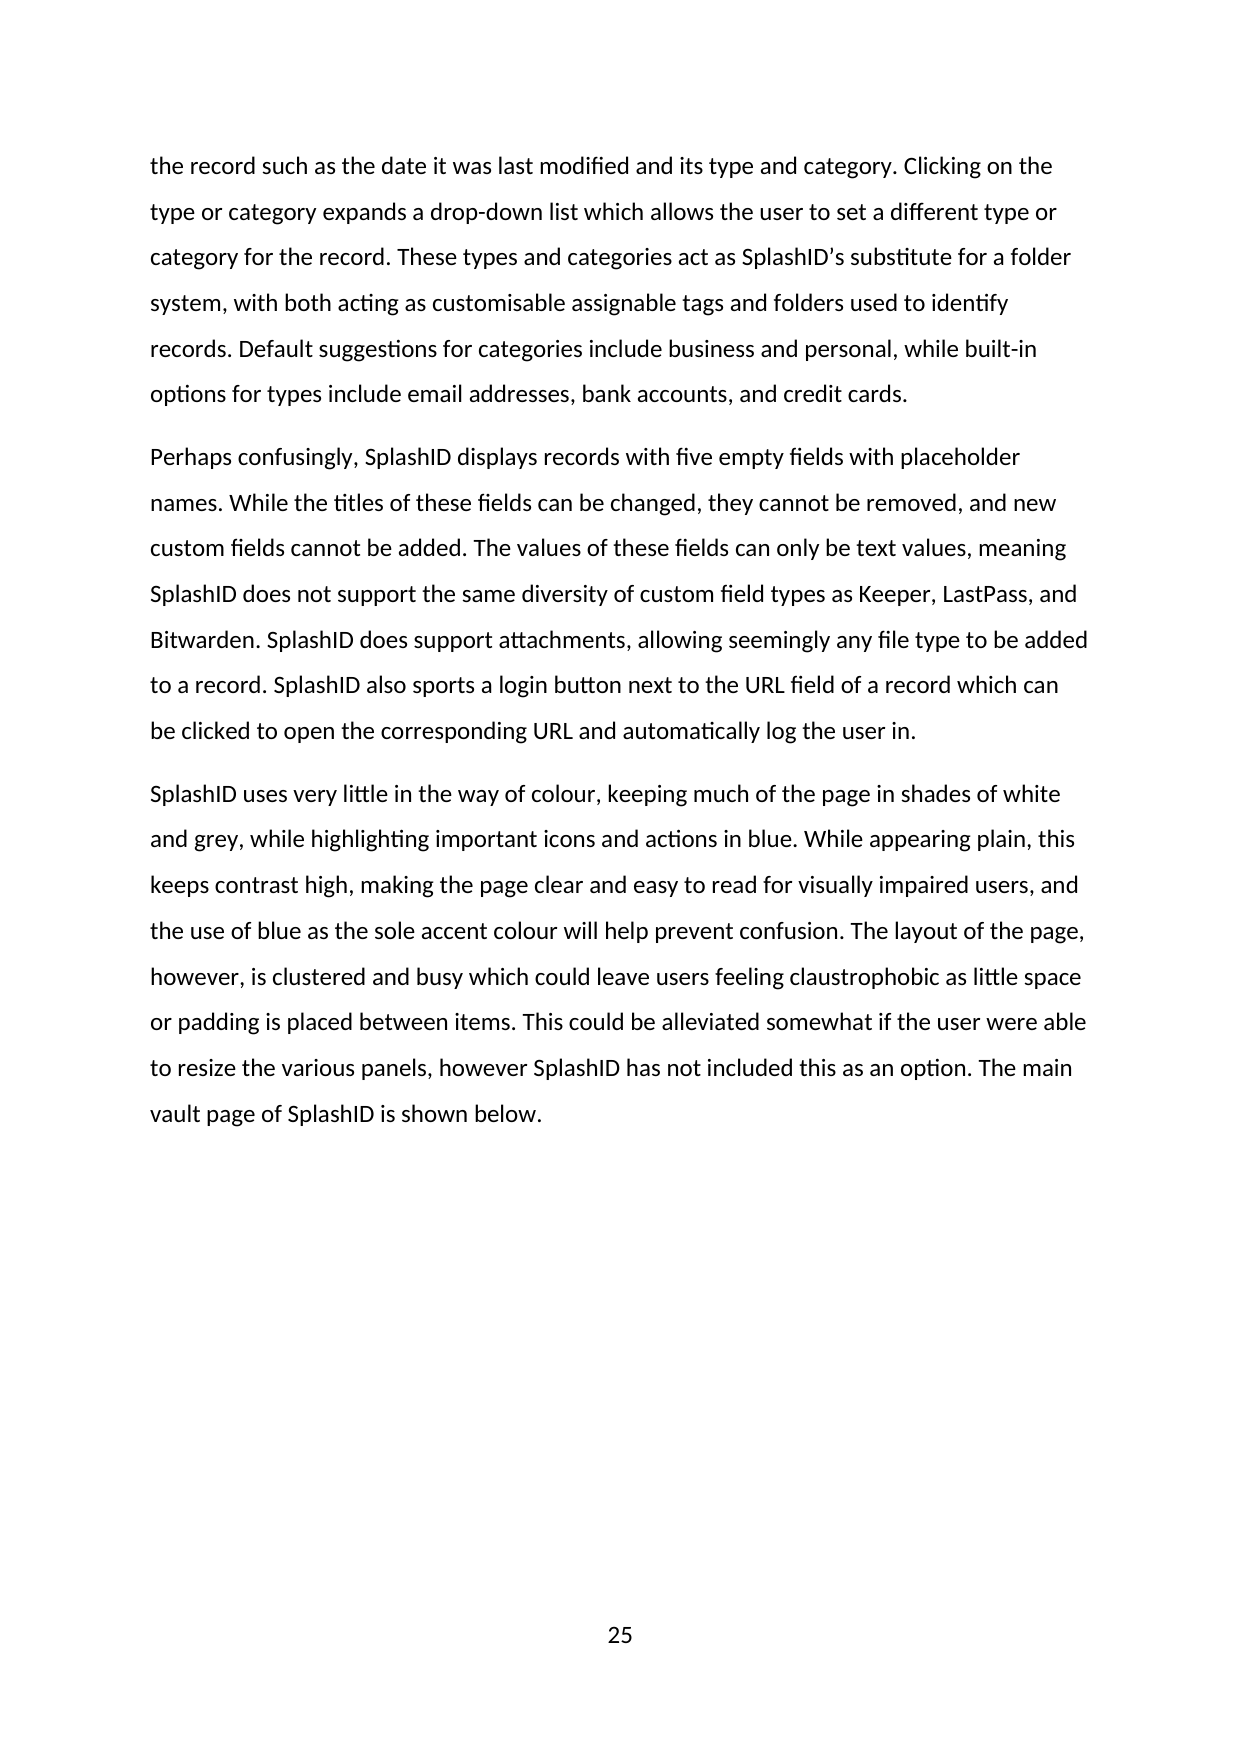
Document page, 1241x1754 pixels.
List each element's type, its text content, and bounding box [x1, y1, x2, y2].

text Perhaps confusingly, SplashID displays records with five empty fields with placeholder names. While the titles of these fields can be changed, they cannot be removed, and new custom fields cannot be added. The values of these fields can only be text values, meaning SplashID does not support the same diversity of custom field types as Keeper, LastPass, and Bitwarden. SplashID does support attachments, allowing seemingly any file type to be added to a record. SplashID also sports a login button next to the URL field of a record which can be clicked to open the corresponding URL and automatically log the user in. [150, 441, 1090, 746]
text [150, 150, 1090, 409]
text SplashID uses very little in the way of colour, keeping much of the page in shades of white and grey, while highlighting important icons and actions in blue. While appearing plain, this keeps contrast high, making the page clear and easy to read for visually impaired users, and the use of blue as the sole accent colour will help prevent confusion. The layout of the page, however, is clustered and busy which could leave users feeling claustrophobic as little space or padding is placed between items. This could be alleviated somewhat if the user were able to resize the various panels, however SplashID has not included this as an option. The main vault page of SplashID is shown below. [150, 778, 1090, 1128]
